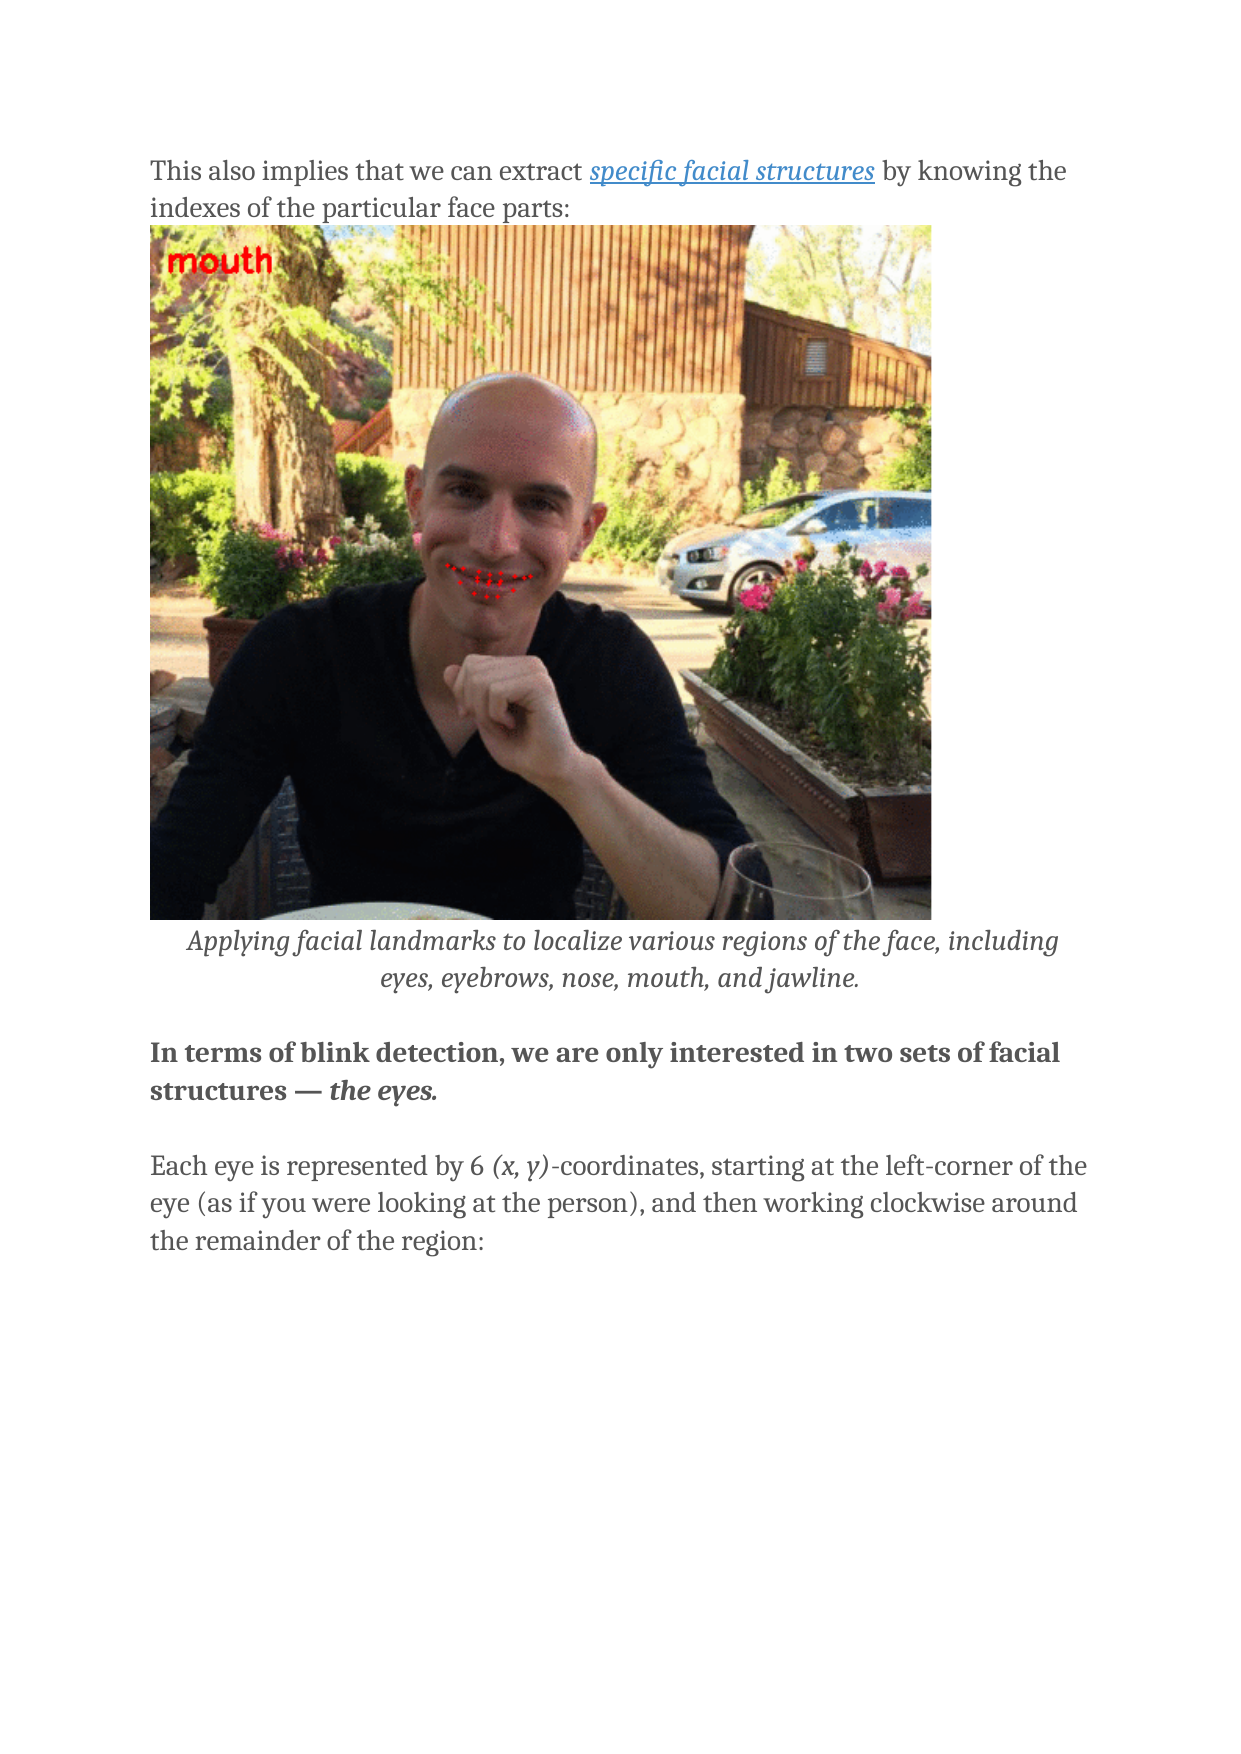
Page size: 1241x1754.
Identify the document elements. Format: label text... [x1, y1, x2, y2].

text In terms of blink detection, we are only interested in two sets of facial structures — the eyes. [150, 1032, 1090, 1107]
text This also implies that we can extract specific facial structures by knowing the indexes of the particular face parts: [150, 150, 1090, 225]
picture [150, 225, 932, 920]
text Each eye is represented by 6 (x, y)-coordinates, starting at the left-corner of the eye (as if you were looking at the person), and then working clockwise around the remainder of the region: [150, 1145, 1090, 1257]
text Applying facial landmarks to localize various regions of the face, including eyes, eyebrows, nose, mouth, and jawline. [150, 920, 1090, 995]
